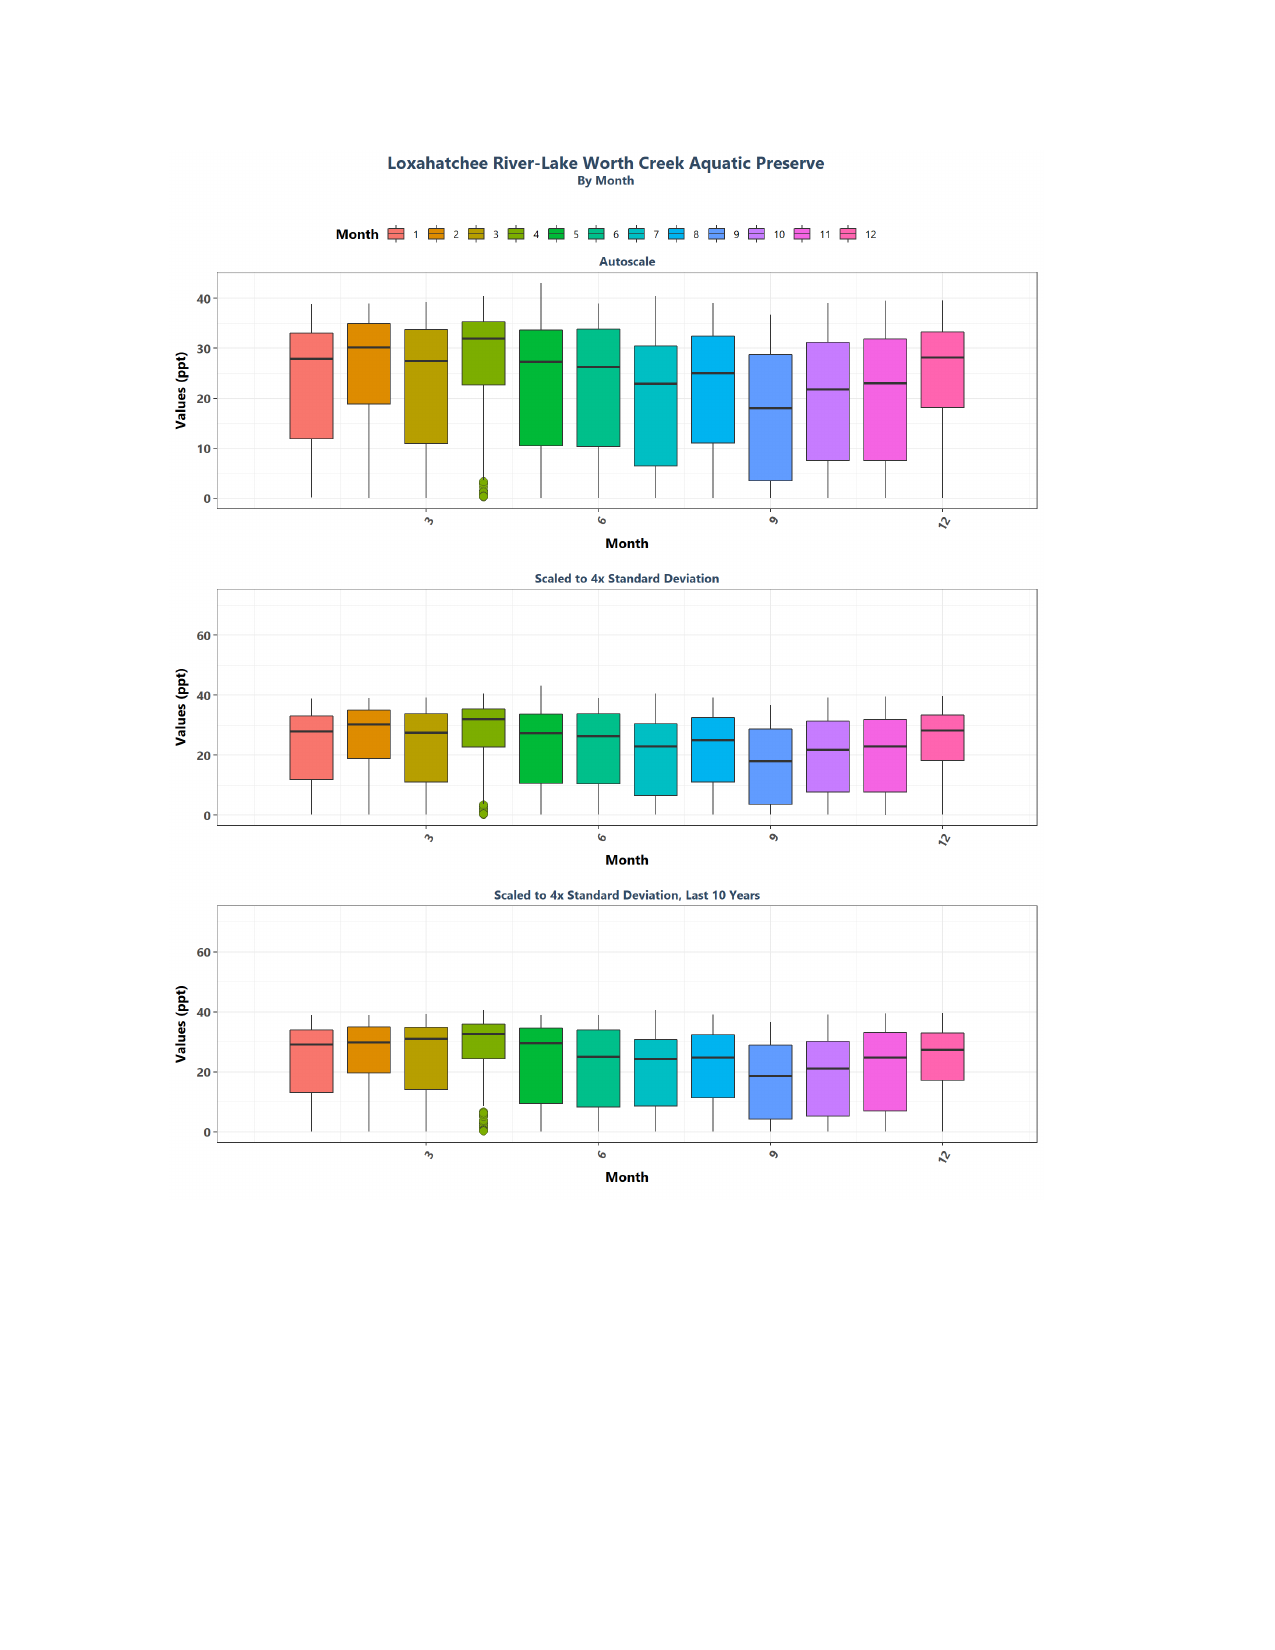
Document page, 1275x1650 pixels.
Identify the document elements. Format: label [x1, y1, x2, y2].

picture [168, 150, 1044, 1200]
